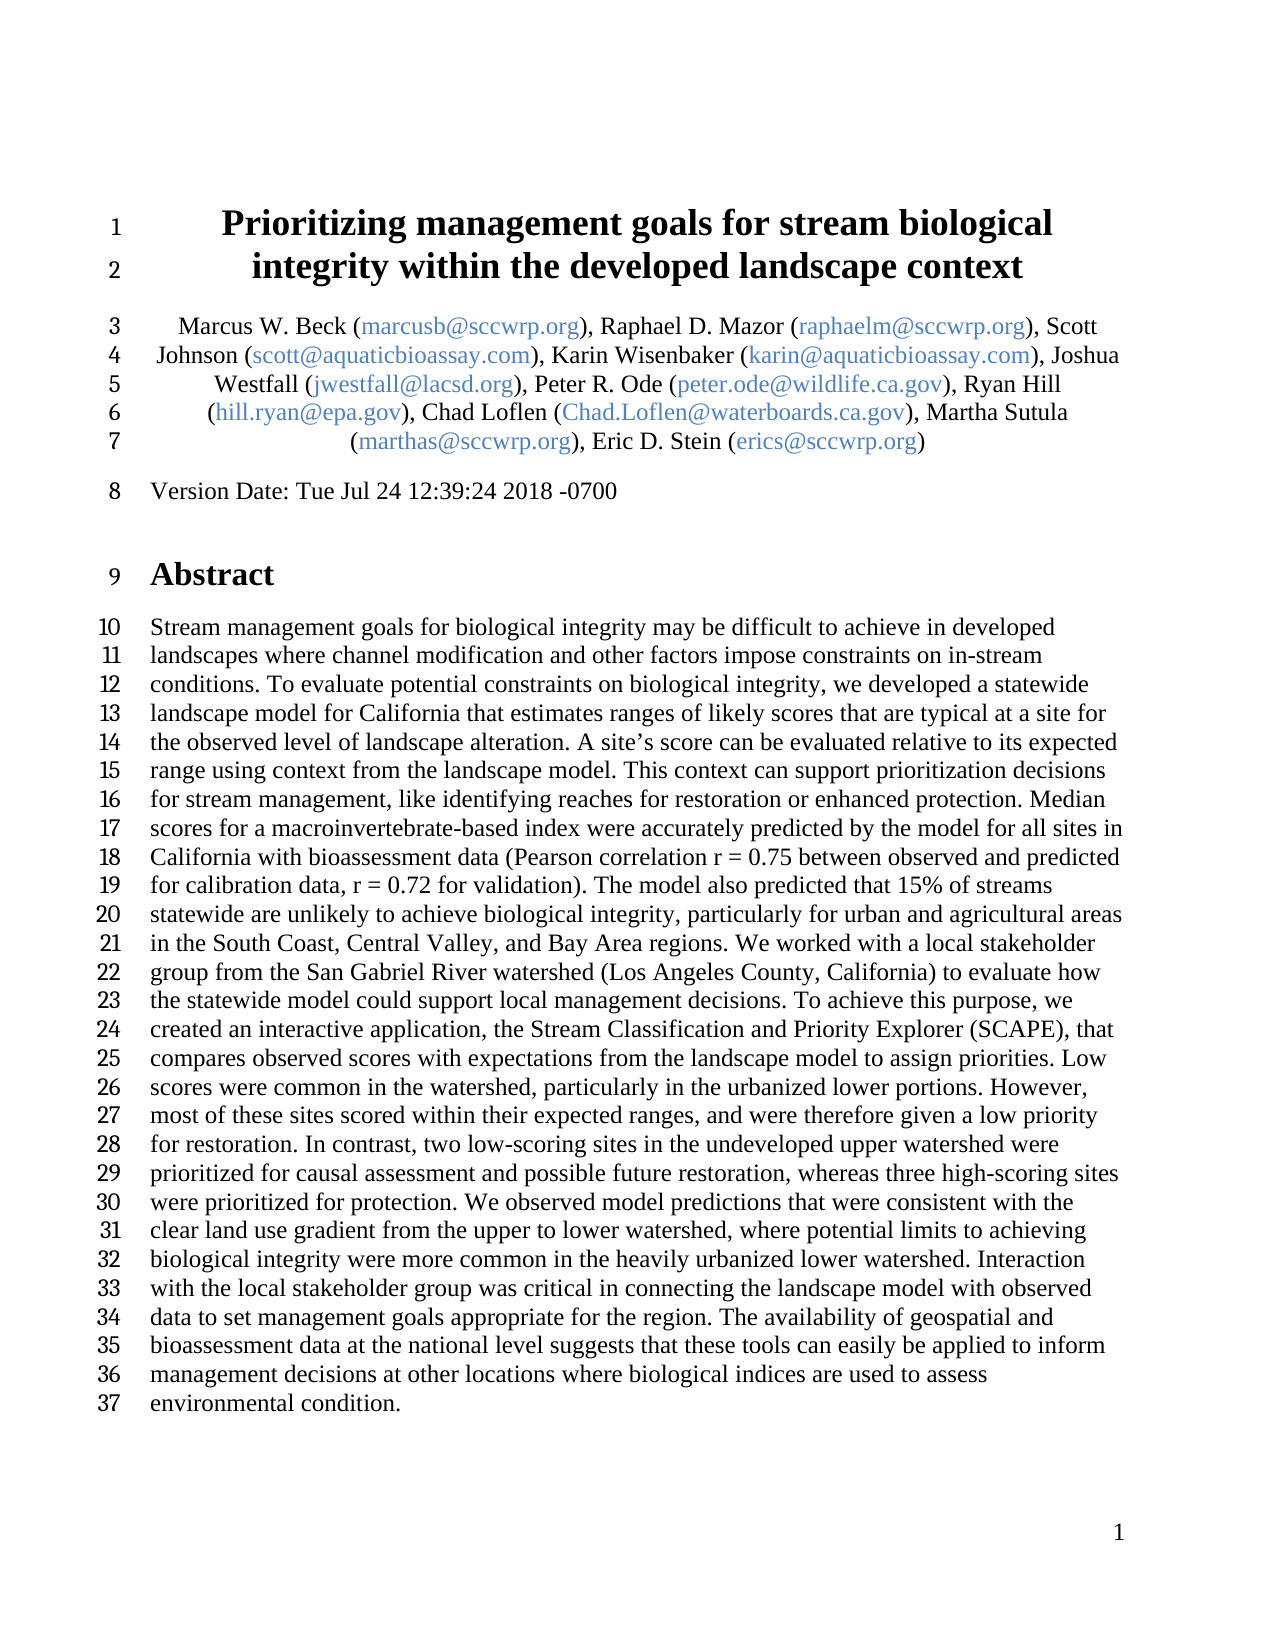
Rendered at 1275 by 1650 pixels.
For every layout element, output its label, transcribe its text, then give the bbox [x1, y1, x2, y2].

text Stream management goals for biological integrity may be difficult to achieve in developed landscapes where channel modification and other factors impose constraints on in-stream conditions. To evaluate potential constraints on biological integrity, we developed a statewide landscape model for California that estimates ranges of likely scores that are typical at a site for the observed level of landscape alteration. A site’s score can be evaluated relative to its expected range using context from the landscape model. This context can support prioritization decisions for stream management, like identifying reaches for restoration or enhanced protection. Median scores for a macroinvertebrate-based index were accurately predicted by the model for all sites in California with bioassessment data (Pearson correlation r = 0.75 between observed and predicted for calibration data, r = 0.72 for validation). The model also predicted that 15% of streams statewide are unlikely to achieve biological integrity, particularly for urban and agricultural areas in the South Coast, Central Valley, and Bay Area regions. We worked with a local stakeholder group from the San Gabriel River watershed (Los Angeles County, California) to evaluate how the statewide model could support local management decisions. To achieve this purpose, we created an interactive application, the Stream Classification and Priority Explorer (SCAPE), that compares observed scores with expectations from the landscape model to assign priorities. Low scores were common in the watershed, particularly in the urbanized lower portions. However, most of these sites scored within their expected ranges, and were therefore given a low priority for restoration. In contrast, two low-scoring sites in the undeveloped upper watershed were prioritized for causal assessment and possible future restoration, whereas three high-scoring sites were prioritized for protection. We observed model predictions that were consistent with the clear land use gradient from the upper to lower watershed, where potential limits to achieving biological integrity were more common in the heavily urbanized lower watershed. Interaction with the local stakeholder group was critical in connecting the landscape model with observed data to set management goals appropriate for the region. The availability of geospatial and bioassessment data at the national level suggests that these tools can easily be applied to inform management decisions at other locations where biological indices are used to assess environmental condition. [150, 612, 1125, 1417]
text Version Date: Tue Jul 24 12:39:24 2018 -0700 [150, 476, 1125, 504]
title Prioritizing management goals for stream biological integrity within the developed landscape context [150, 200, 1125, 286]
subtitle Abstract [150, 554, 1125, 593]
text Marcus W. Beck (marcusb@sccwrp.org), Raphael D. Mazor (raphaelm@sccwrp.org), Scott Johnson (scott@aquaticbioassay.com), Karin Wisenbaker (karin@aquaticbioassay.com), Joshua Westfall (jwestfall@lacsd.org), Peter R. Ode (peter.ode@wildlife.ca.gov), Ryan Hill (hill.ryan@epa.gov), Chad Loflen (Chad.Loflen@waterboards.ca.gov), Martha Sutula (marthas@sccwrp.org), Eric D. Stein (erics@sccwrp.org) [150, 311, 1125, 455]
